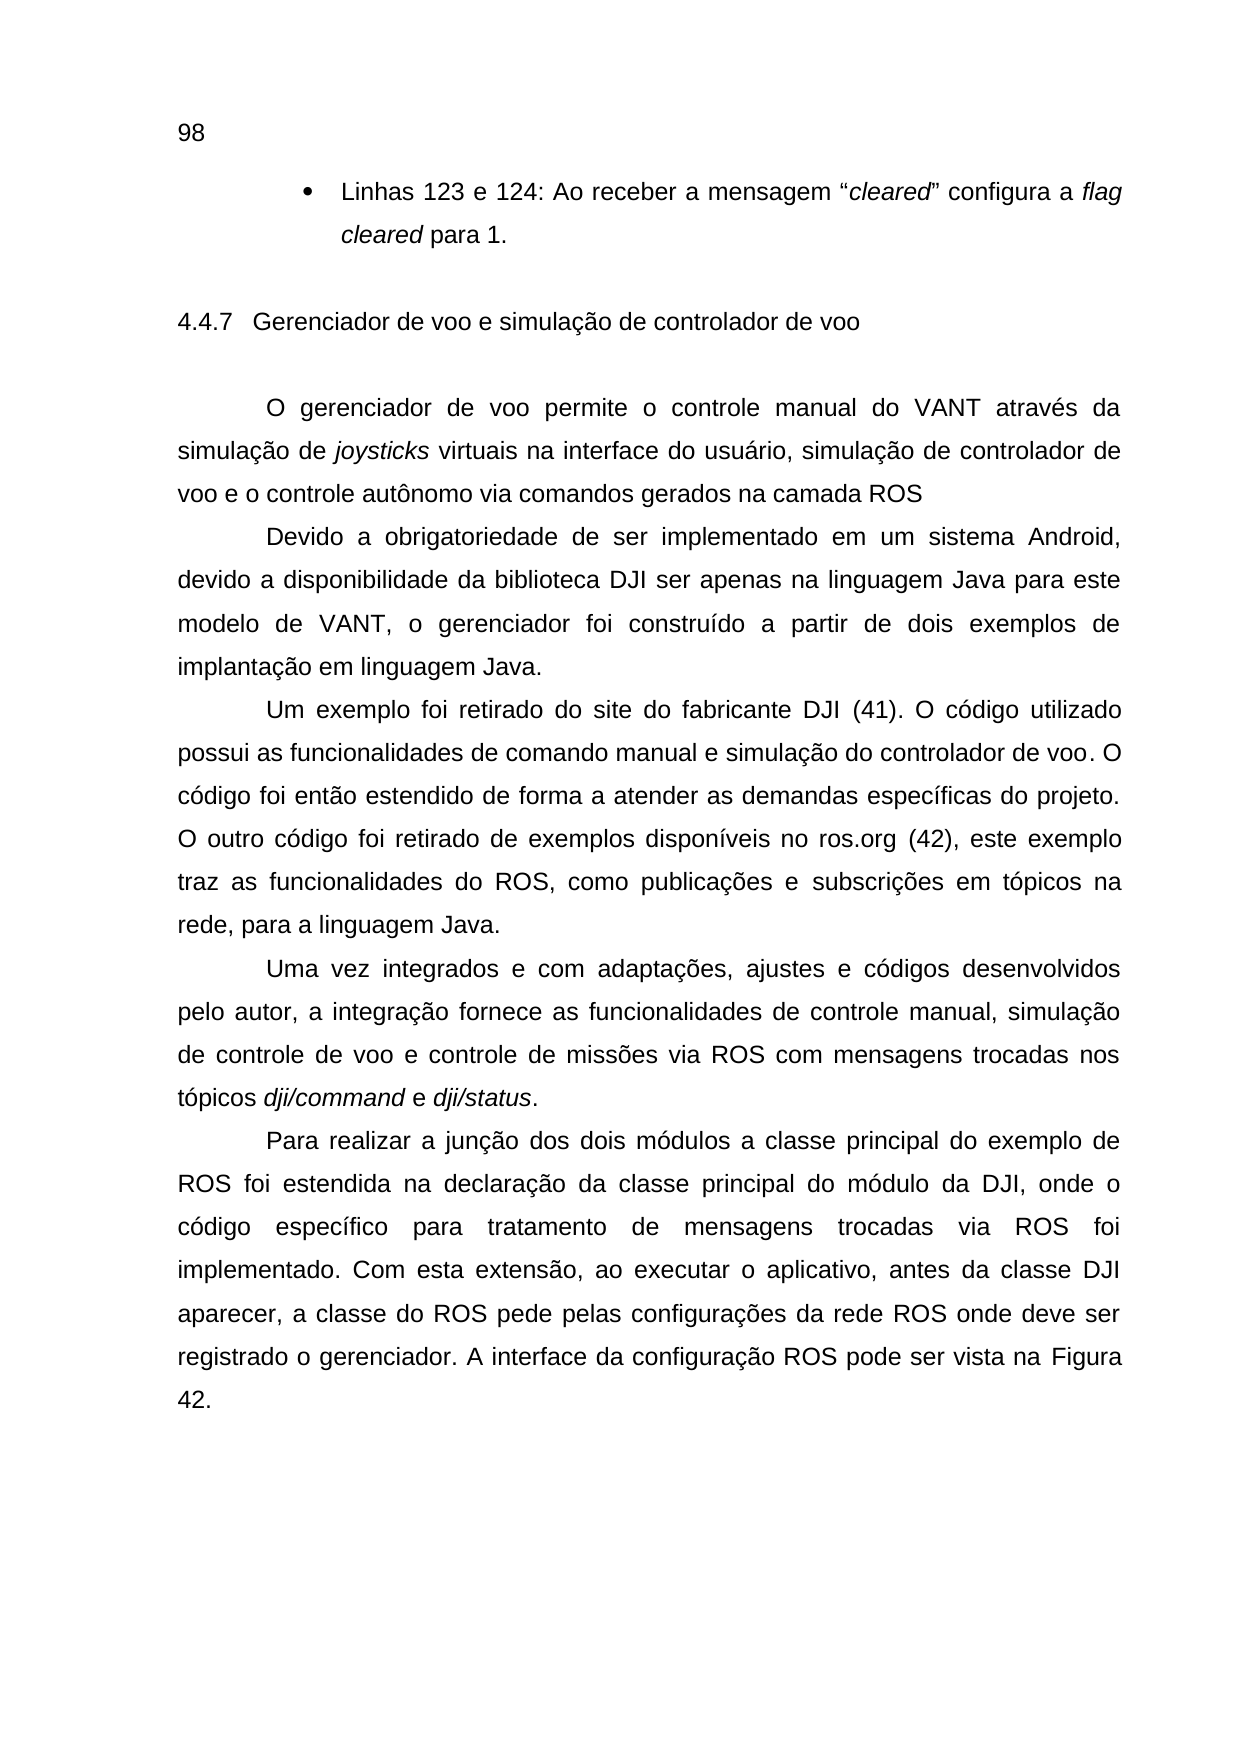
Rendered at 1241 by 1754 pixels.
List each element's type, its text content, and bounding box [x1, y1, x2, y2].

text Devido a obrigatoriedade de ser implementado em um sistema Android, devido a disponibilidade da biblioteca DJI ser apenas na linguagem Java para este modelo de VANT, o gerenciador foi construído a partir de dois exemplos de implantação em linguagem Java. [177, 522, 1122, 680]
subtitle Gerenciador de voo e simulação de controlador de voo [177, 307, 1122, 335]
text Uma vez integrados e com adaptações, ajustes e códigos desenvolvidos pelo autor, a integração fornece as funcionalidades de controle manual, simulação de controle de voo e controle de missões via ROS com mensagens trocadas nos tópicos dji/command e dji/status. [177, 953, 1122, 1112]
list Linhas 123 e 124: Ao receber a mensagem “cleared” configura a flag cleared para 1. [303, 177, 1122, 249]
text O gerenciador de voo permite o controle manual do VANT através da simulação de joysticks virtuais na interface do usuário, simulação de controlador de voo e o controle autônomo via comandos gerados na camada ROS [177, 393, 1122, 508]
text Para realizar a junção dos dois módulos a classe principal do exemplo de ROS foi estendida na declaração da classe principal do módulo da DJI, onde o código específico para tratamento de mensagens trocadas via ROS foi implementado. Com esta extensão, ao executar o aplicativo, antes da classe DJI aparecer, a classe do ROS pede pelas configurações da rede ROS onde deve ser registrado o gerenciador. A interface da configuração ROS pode ser vista na Figura 42. [177, 1126, 1122, 1413]
text Um exemplo foi retirado do site do fabricante DJI . O código utilizado possui as funcionalidades de comando manual e simulação do controlador de voo. O código foi então estendido de forma a atender as demandas específicas do projeto. O outro código foi retirado de exemplos disponíveis no ros.org , este exemplo traz as funcionalidades do ROS, como publicações e subscrições em tópicos na rede, para a linguagem Java. [177, 695, 1122, 939]
